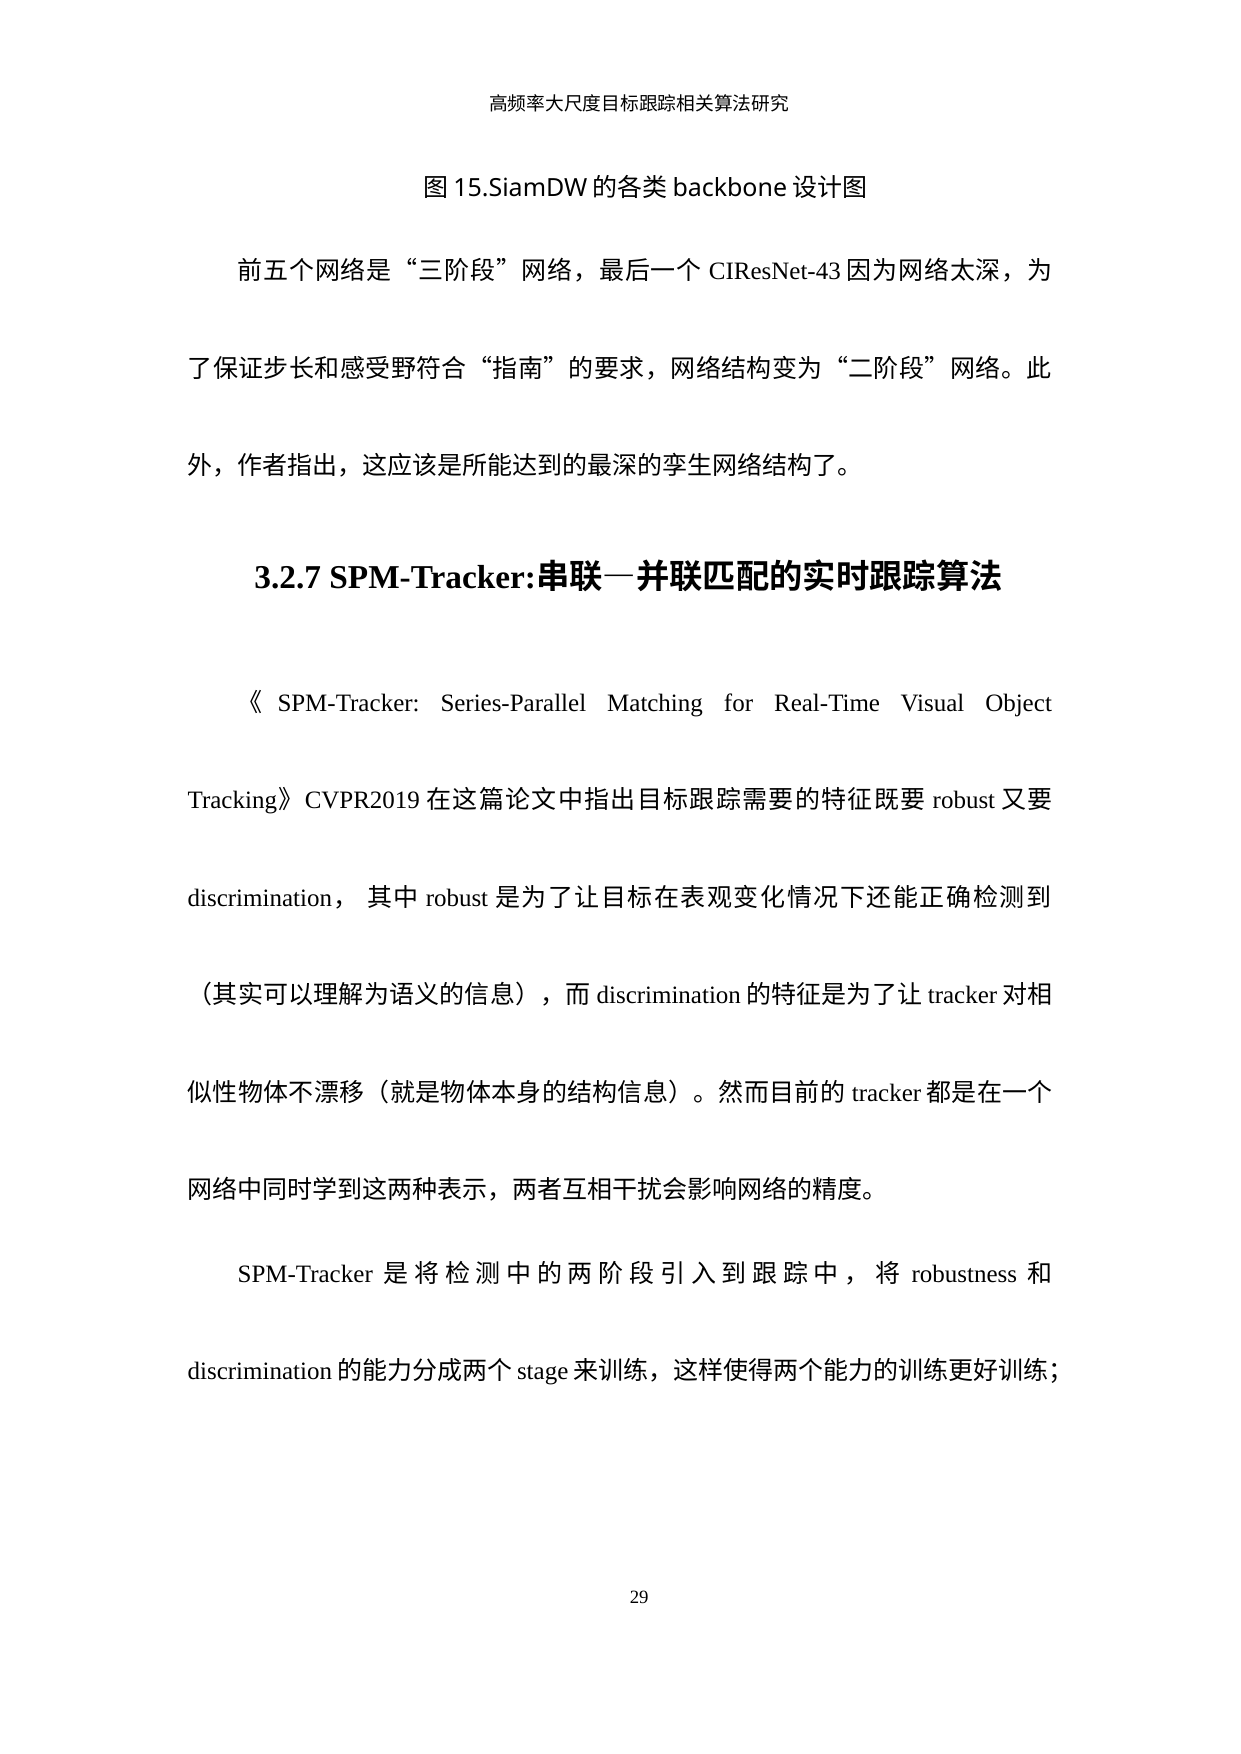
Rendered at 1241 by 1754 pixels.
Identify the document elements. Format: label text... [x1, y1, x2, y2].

text 前五个网络是“三阶段”网络，最后一个CIResNet-43因为网络太深，为了保证步长和感受野符合“指南”的要求，网络结构变为“二阶段”网络。此外，作者指出，这应该是所能达到的最深的孪生网络结构了。 [187, 236, 1053, 496]
text 图15.SiamDW的各类backbone设计图 [187, 153, 1053, 218]
text 《SPM-Tracker: Series-Parallel Matching for Real-Time Visual Object Tracking》CVPR2019在这篇论文中指出目标跟踪需要的特征既要robust又要discrimination， 其中robust是为了让目标在表观变化情况下还能正确检测到（其实可以理解为语义的信息），而discrimination的特征是为了让tracker对相似性物体不漂移（就是物体本身的结构信息）。然而目前的tracker都是在一个网络中同时学到这两种表示，两者互相干扰会影响网络的精度。 [187, 668, 1053, 1221]
subtitle 3.2.7 SPM-Tracker:串联—并联匹配的实时跟踪算法 [187, 541, 1053, 606]
text SPM-Tracker是将检测中的两阶段引入到跟踪中，将robustness和discrimination的能力分成两个stage来训练，这样使得两个能力的训练更好训练； [187, 1239, 1053, 1401]
